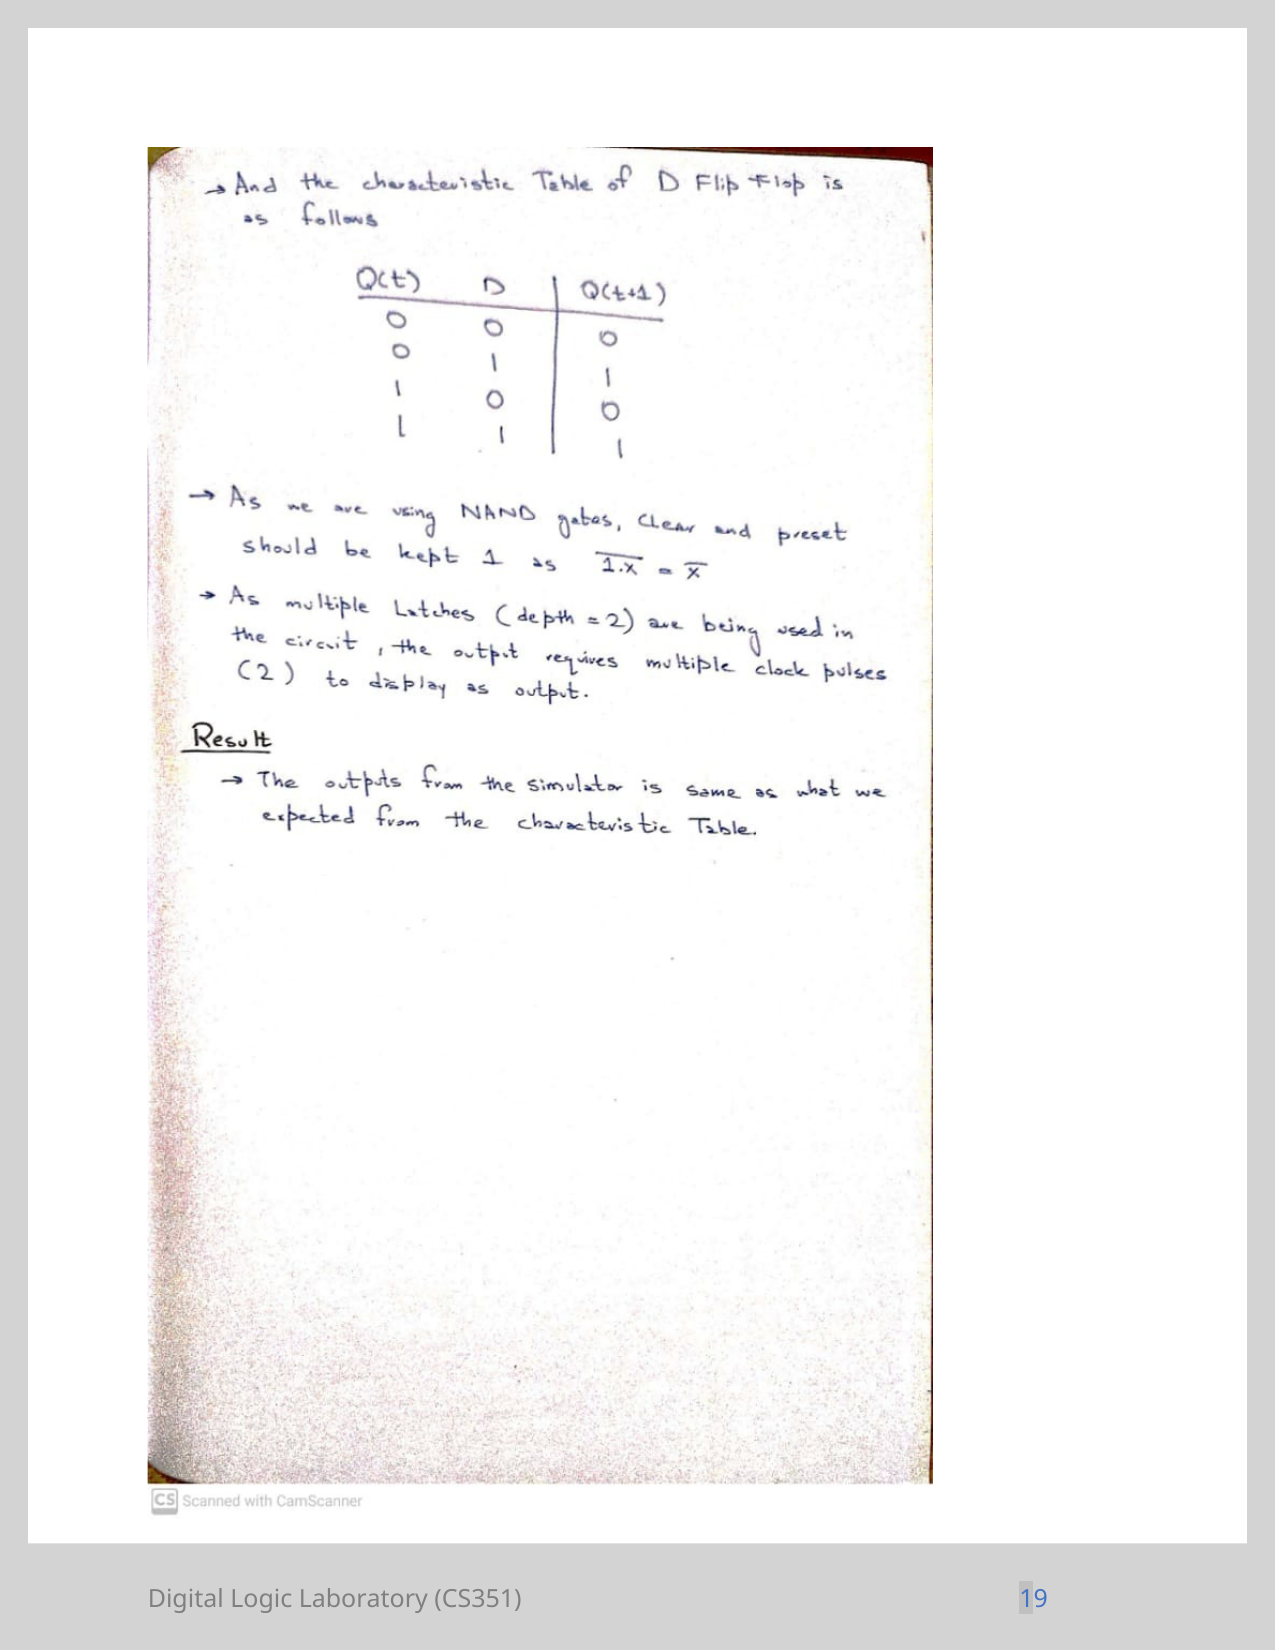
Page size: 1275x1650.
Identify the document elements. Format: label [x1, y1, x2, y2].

picture [147, 147, 933, 1519]
